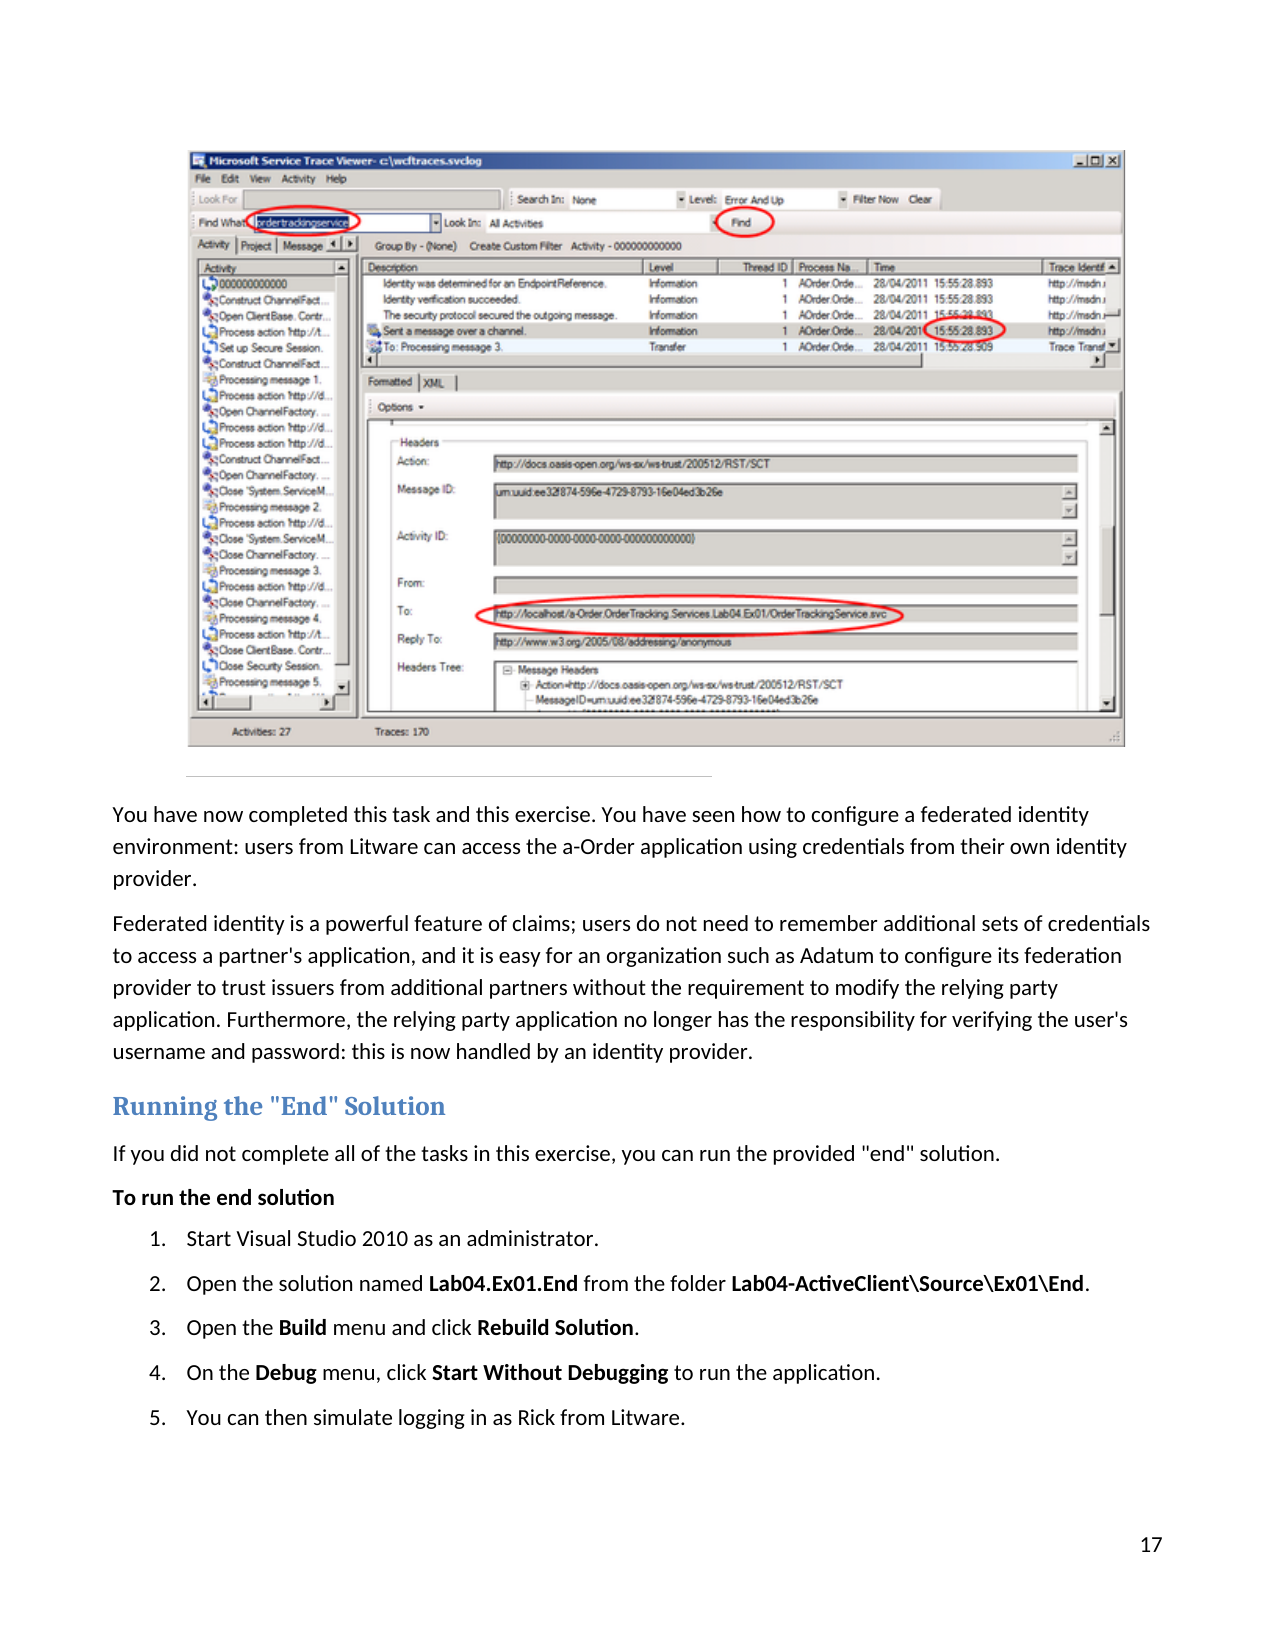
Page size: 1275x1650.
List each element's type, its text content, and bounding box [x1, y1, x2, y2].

text You have now completed this task and this exercise. You have seen how to configure a federated identity environment: users from Litware can access the a-Order application using credentials from their own identity provider. [112, 800, 1162, 892]
list On the Debug menu, click Start Without Debugging to run the application. [149, 1358, 1162, 1386]
text Federated identity is a powerful feature of claims; users do not need to remember additional sets of credentials to access a partner's application, and it is easy for an organization such as Adatum to configure its federation provider to trust issuers from additional partners without the requirement to modify the relying party application. Furthermore, the relying party application no longer has the responsibility for verifying the user's username and password: this is now handled by an identity provider. [112, 909, 1162, 1066]
list Start Visual Studio 2010 as an administrator. [149, 1224, 1162, 1252]
list If you did not complete all of the tasks in this exercise, you can run the provided "end" solution. [112, 1139, 1162, 1167]
text To run the end solution [112, 1183, 1162, 1211]
list You can then simulate logging in as Rick from Litware. [149, 1403, 1162, 1431]
subtitle Running the "End" Solution [112, 1091, 1162, 1122]
list Open the Build menu and click Rebuild Solution. [149, 1313, 1162, 1341]
list Open the solution named Lab04.Ex01.End from the folder Lab04-ActiveClient\Source\Ex01\End. [149, 1269, 1162, 1297]
picture [187, 150, 1126, 747]
